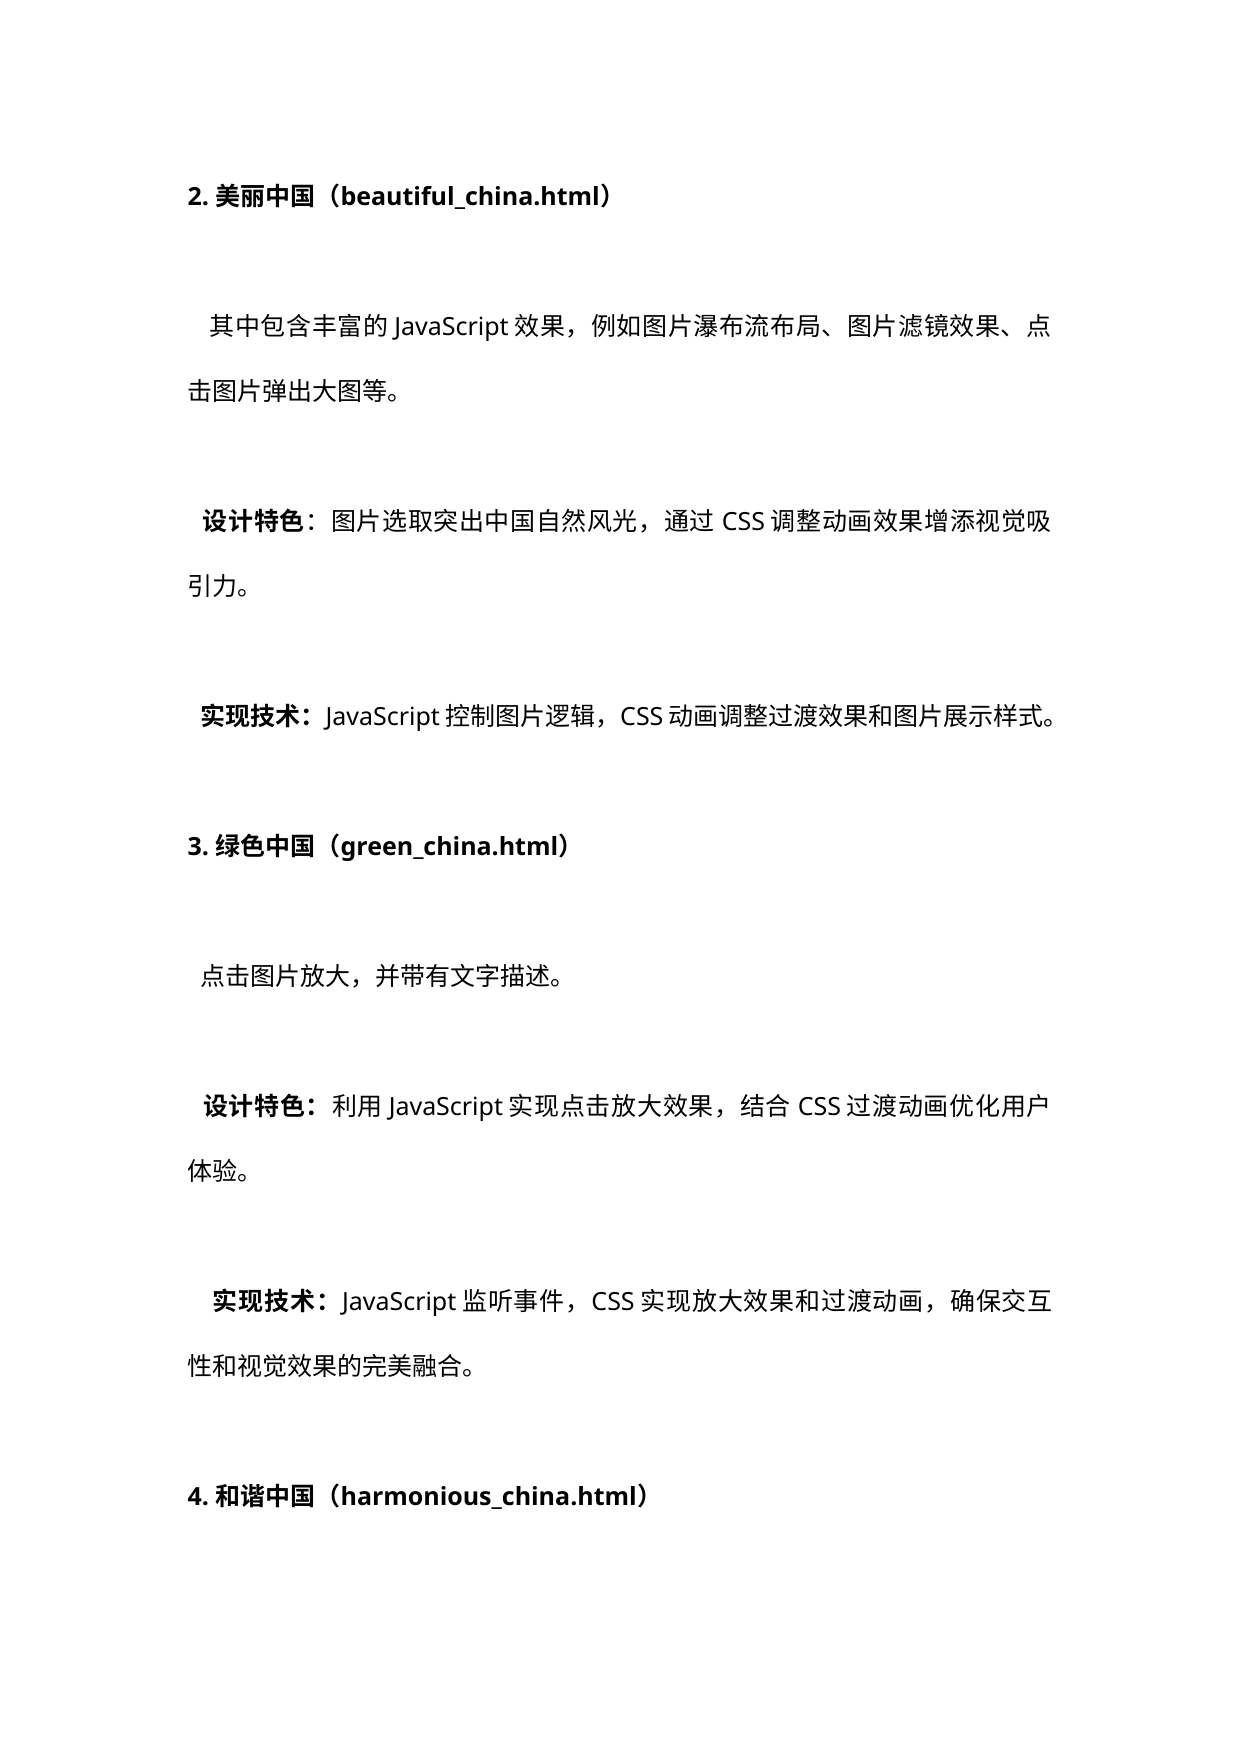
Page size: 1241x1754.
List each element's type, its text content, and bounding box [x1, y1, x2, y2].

list 美丽中国（beautiful_china.html） [187, 162, 1053, 227]
text 实现技术：JavaScript控制图片逻辑，CSS动画调整过渡效果和图片展示样式。 [187, 682, 1053, 747]
text 设计特色：利用JavaScript实现点击放大效果，结合CSS过渡动画优化用户体验。 [187, 1072, 1053, 1202]
list 和谐中国（harmonious_china.html） [187, 1462, 1053, 1527]
list 绿色中国（green_china.html） [187, 812, 1053, 877]
text 其中包含丰富的JavaScript效果，例如图片瀑布流布局、图片滤镜效果、点击图片弹出大图等。 [187, 292, 1053, 422]
text 点击图片放大，并带有文字描述。 [187, 942, 1053, 1007]
text 设计特色：图片选取突出中国自然风光，通过CSS调整动画效果增添视觉吸引力。 [187, 487, 1053, 617]
text 实现技术：JavaScript监听事件，CSS实现放大效果和过渡动画，确保交互性和视觉效果的完美融合。 [187, 1267, 1053, 1397]
